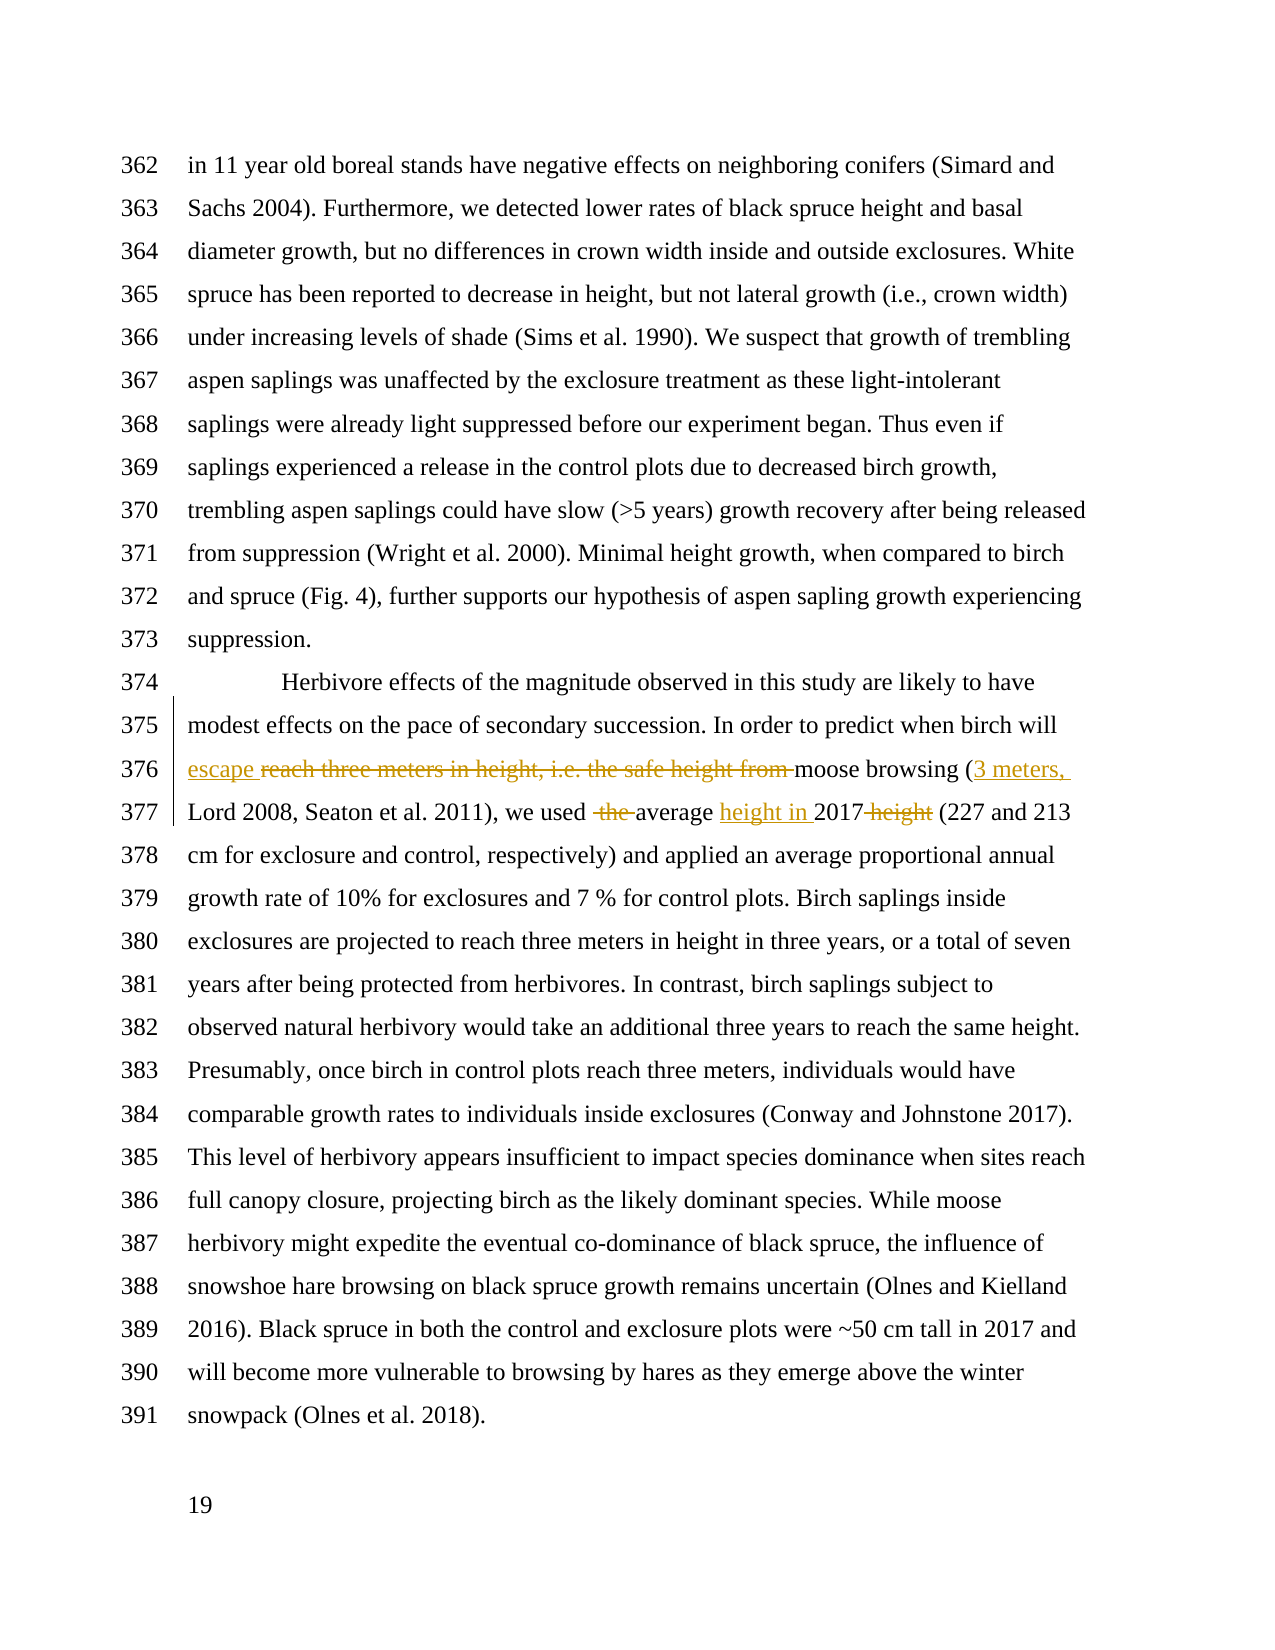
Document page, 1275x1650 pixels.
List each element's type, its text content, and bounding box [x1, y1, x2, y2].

text Herbivore effects of the magnitude observed in this study are likely to have modest effects on the pace of secondary succession. In order to predict when birch will moose browsing (Lord 2008, Seaton et al. 2011), we used average 2017 (227 and 213 cm for exclosure and control, respectively) and applied an average proportional annual growth rate of 10% for exclosures and 7 % for control plots. Birch saplings inside exclosures are projected to reach three meters in height in three years, or a total of seven years after being protected from herbivores. In contrast, birch saplings subject to observed natural herbivory would take an additional three years to reach the same height. Presumably, once birch in control plots reach three meters, individuals would have comparable growth rates to individuals inside exclosures (Conway and Johnstone 2017). This level of herbivory appears insufficient to impact species dominance when sites reach full canopy closure, projecting birch as the likely dominant species. While moose herbivory might expedite the eventual co-dominance of black spruce, the influence of snowshoe hare browsing on black spruce growth remains uncertain (Olnes and Kielland 2016). Black spruce in both the control and exclosure plots were ~50 cm tall in 2017 and will become more vulnerable to browsing by hares as they emerge above the winter snowpack (Olnes et al. 2018). [187, 667, 1087, 1429]
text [187, 150, 1087, 653]
